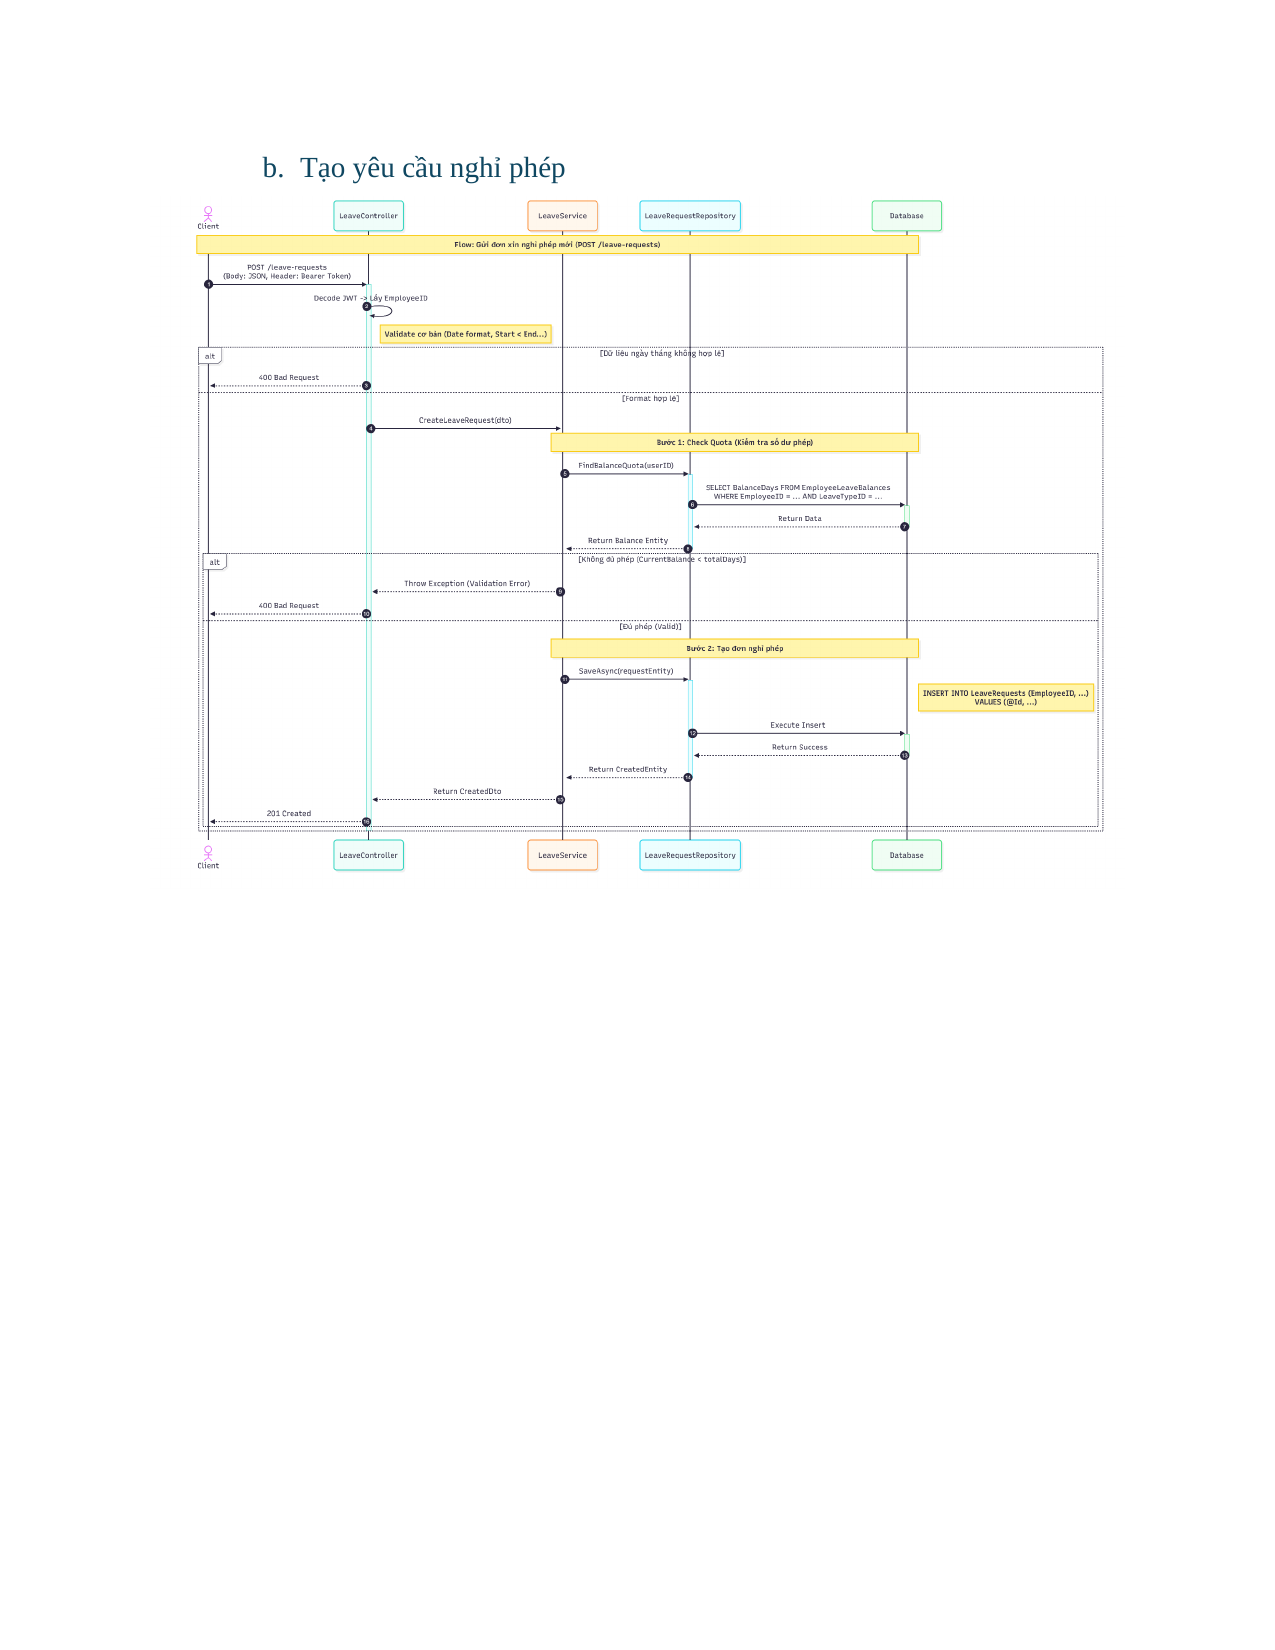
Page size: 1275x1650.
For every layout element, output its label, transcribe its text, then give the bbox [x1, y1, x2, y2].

subtitle Tạo yêu cầu nghỉ phép [262, 150, 1125, 183]
picture [150, 196, 1125, 889]
